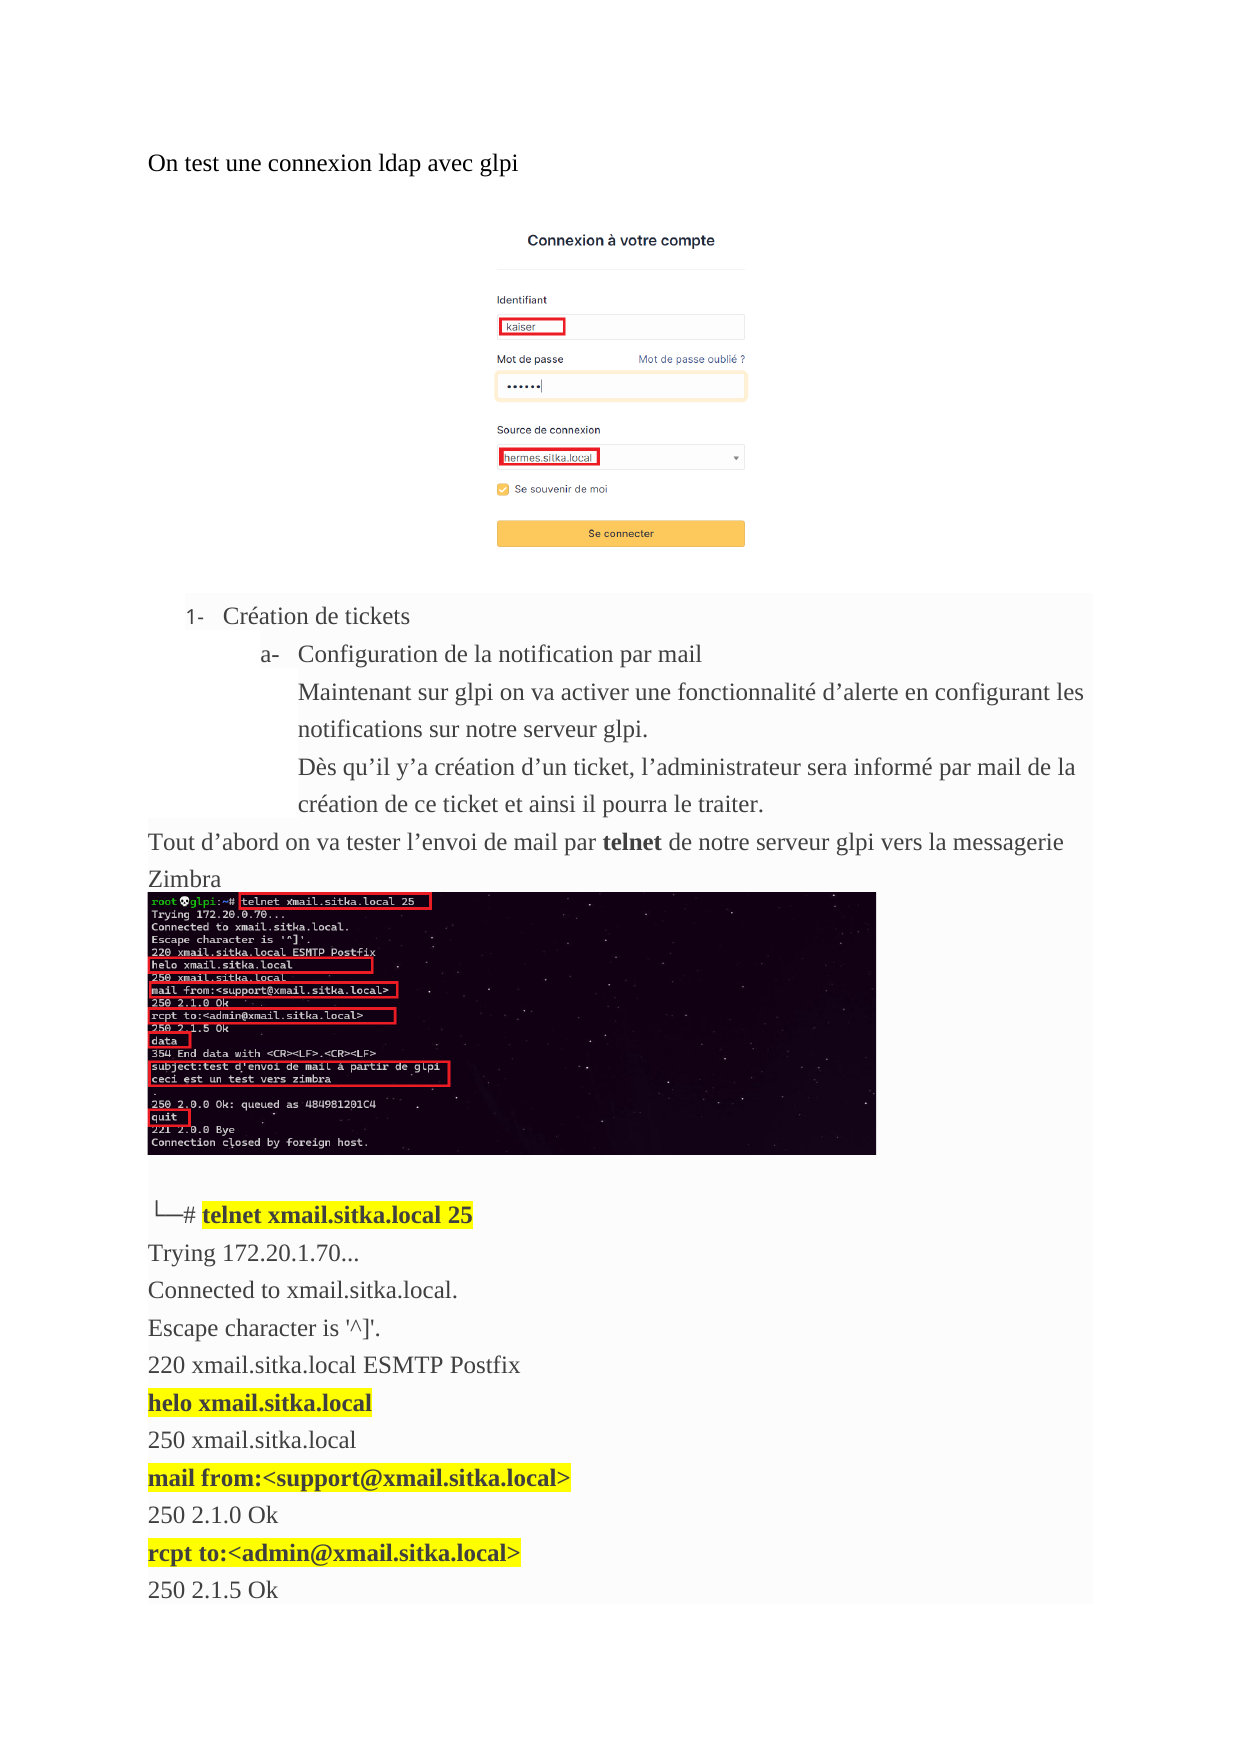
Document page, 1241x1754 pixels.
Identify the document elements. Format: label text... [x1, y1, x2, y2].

text 220 xmail.sitka.local ESMTP Postfix [148, 1342, 1093, 1379]
text └─# telnet xmail.sitka.local 25 [148, 1192, 1093, 1229]
text On test une connexion ldap avec glpi [148, 148, 1093, 176]
list Dès qu’il y’a création d’un ticket, l’administrateur sera informé par mail de la création de ce ticket et ainsi il pourra le traiter. [298, 743, 1093, 818]
text 250 xmail.sitka.local [148, 1417, 1093, 1454]
picture [291, 195, 950, 574]
text Tout d’abord on va tester l’envoi de mail par telnet de notre serveur glpi vers la messagerie Zimbra [148, 818, 1093, 893]
picture [147, 892, 877, 1155]
list Configuration de la notification par mail [260, 630, 1093, 668]
list Création de tickets [185, 593, 1093, 630]
text mail from:<support@xmail.sitka.local> [148, 1454, 1093, 1492]
text 250 2.1.5 Ok [148, 1567, 1093, 1604]
text Trying 172.20.1.70... [148, 1229, 1093, 1267]
list Maintenant sur glpi on va activer une fonctionnalité d’alerte en configurant les notifications sur notre serveur glpi. [298, 668, 1093, 743]
text helo xmail.sitka.local [148, 1379, 1093, 1417]
text Connected to xmail.sitka.local. [148, 1267, 1093, 1304]
text Escape character is '^]'. [148, 1304, 1093, 1342]
text 250 2.1.0 Ok [148, 1492, 1093, 1529]
text rcpt to:<admin@xmail.sitka.local> [148, 1529, 1093, 1567]
